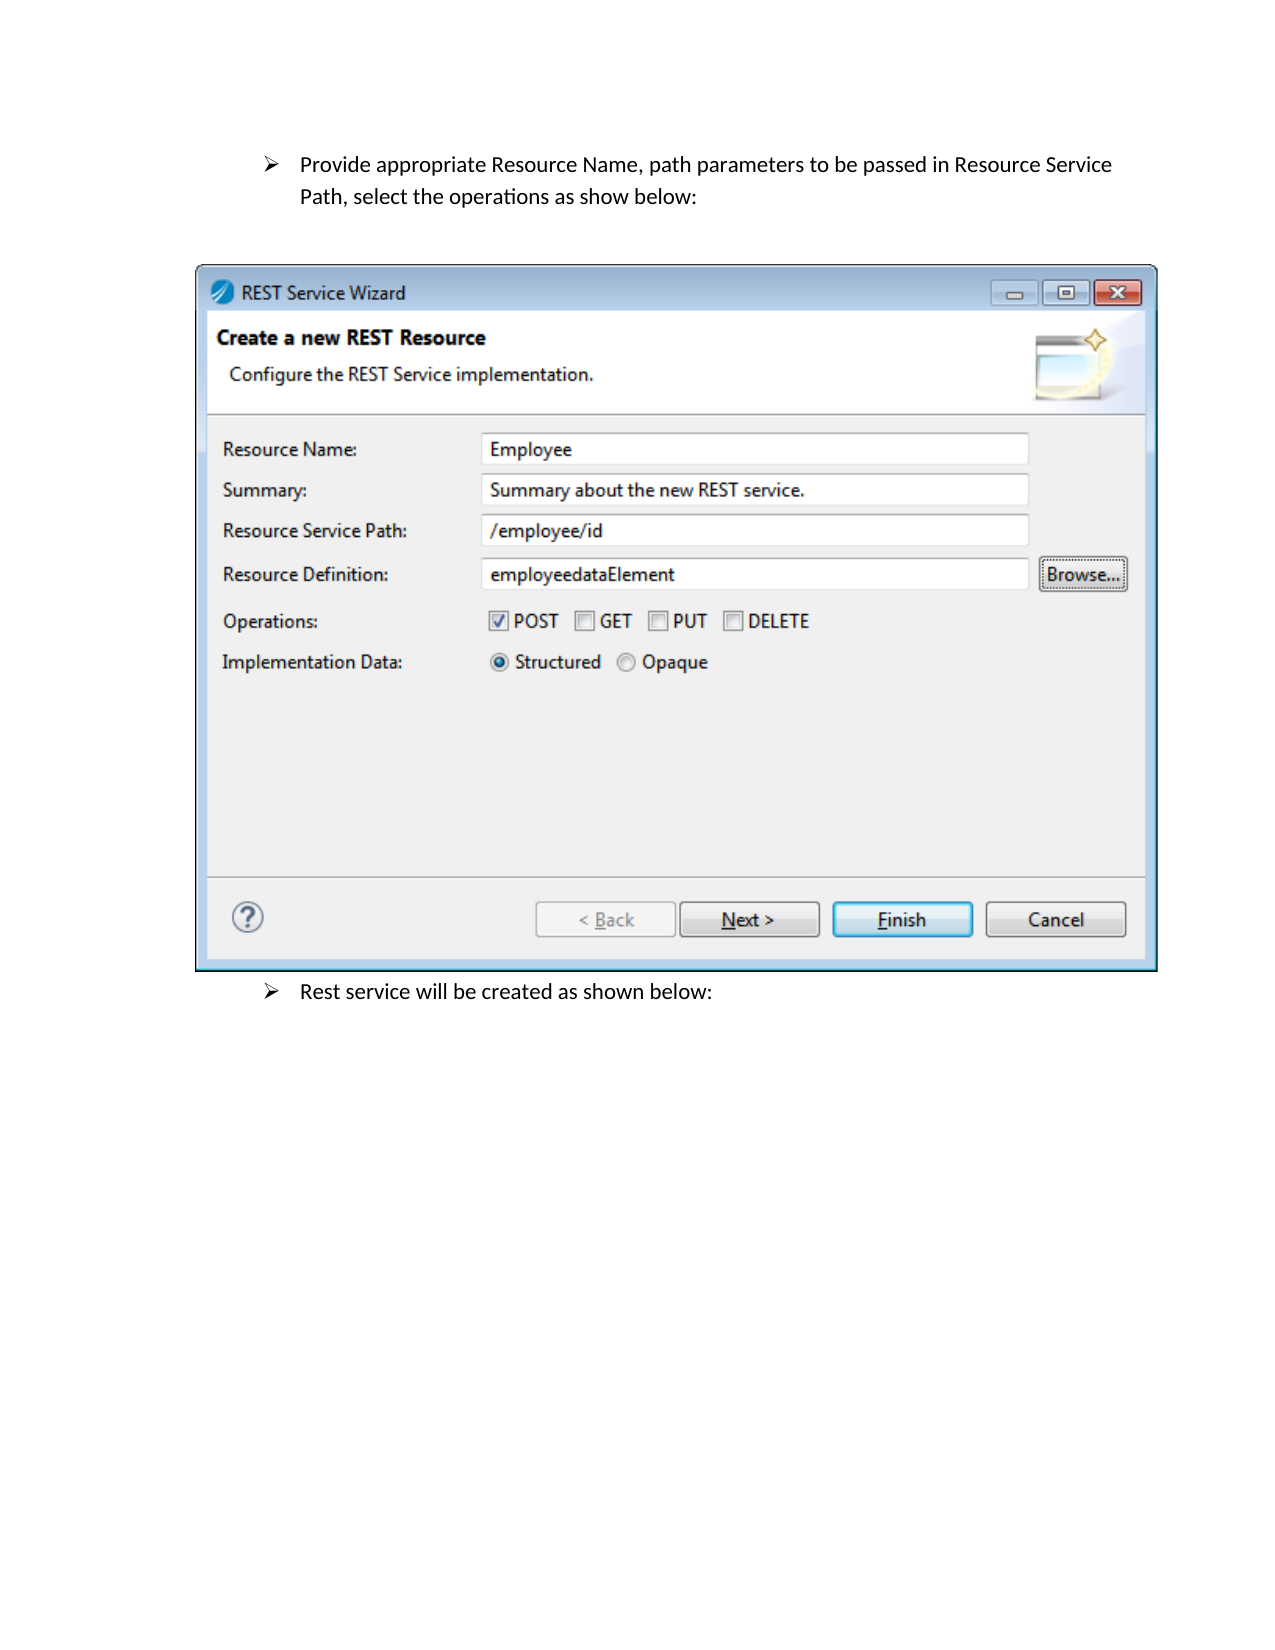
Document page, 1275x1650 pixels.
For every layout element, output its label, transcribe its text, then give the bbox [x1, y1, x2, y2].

picture [195, 264, 1158, 972]
list Provide appropriate Resource Name, path parameters to be passed in Resource Service Path, select the operations as show below: [262, 150, 1125, 210]
list Rest service will be created as shown below: [262, 977, 1125, 1005]
